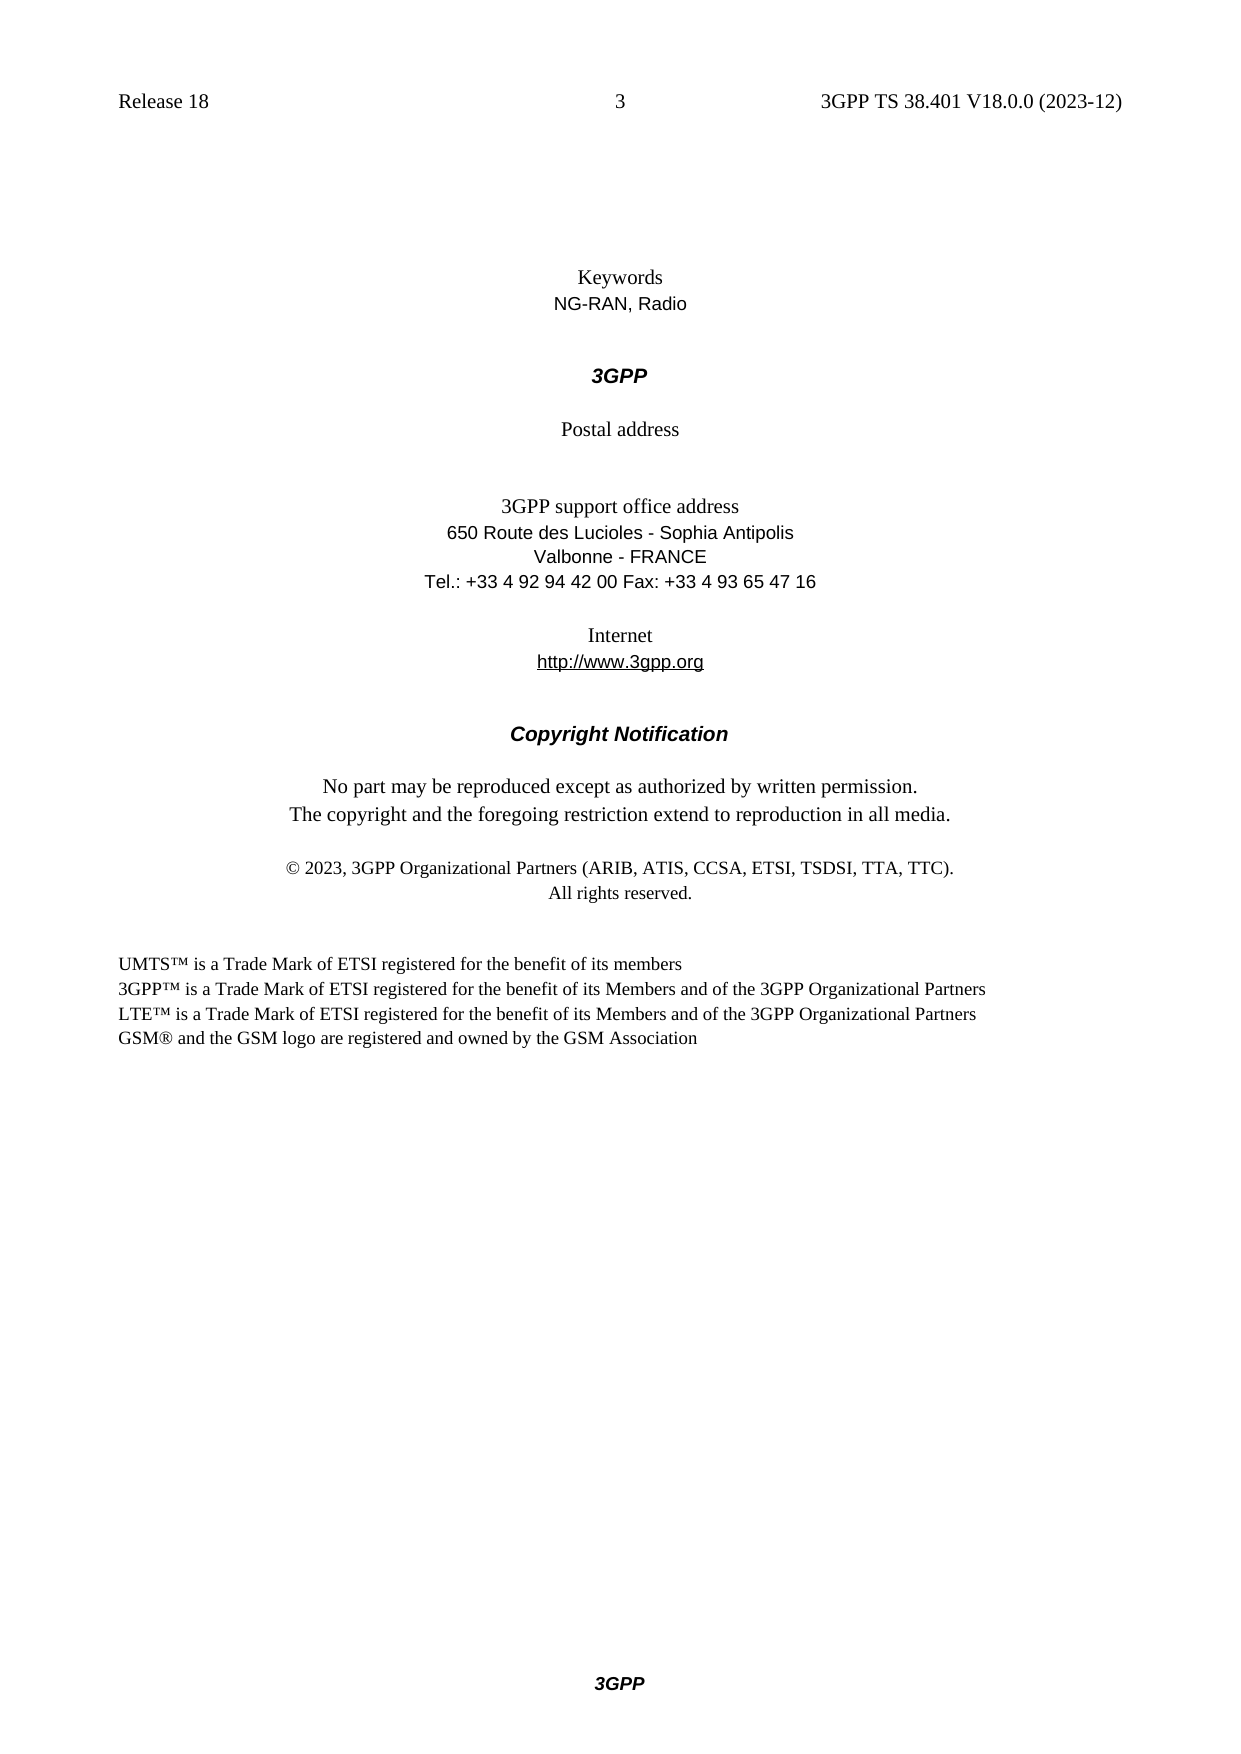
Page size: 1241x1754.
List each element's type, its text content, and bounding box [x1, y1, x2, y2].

text 3GPP [413, 364, 827, 388]
text NG-RAN, Radio [413, 293, 827, 314]
text http://www.3gpp.org [413, 651, 827, 672]
text UMTS™ is a Trade Mark of ETSI registered for the benefit of its members [118, 953, 1122, 974]
text 650 Route des Lucioles - Sophia Antipolis [413, 521, 827, 543]
text 3GPP™ is a Trade Mark of ETSI registered for the benefit of its Members and of the 3GPP Organizational Partners LTE™ is a Trade Mark of ETSI registered for the benefit of its Members and of the 3GPP Organizational Partners [118, 978, 1122, 1024]
text All rights reserved. [118, 882, 1122, 903]
text 3GPP support office address [413, 494, 827, 518]
text Keywords [413, 265, 827, 289]
text Tel.: +33 4 92 94 42 00 Fax: +33 4 93 65 47 16 [413, 571, 827, 593]
text Copyright Notification [118, 722, 1122, 746]
text Postal address [413, 416, 827, 441]
text Valbonne - FRANCE [413, 546, 827, 568]
text Internet [413, 623, 827, 647]
text © 2023, 3GPP Organizational Partners (ARIB, ATIS, CCSA, ETSI, TSDSI, TTA, TTC). [118, 857, 1122, 878]
text GSM® and the GSM logo are registered and owned by the GSM Association [118, 1027, 1122, 1049]
text No part may be reproduced except as authorized by written permission. The copyright and the foregoing restriction extend to reproduction in all media. [118, 774, 1122, 826]
